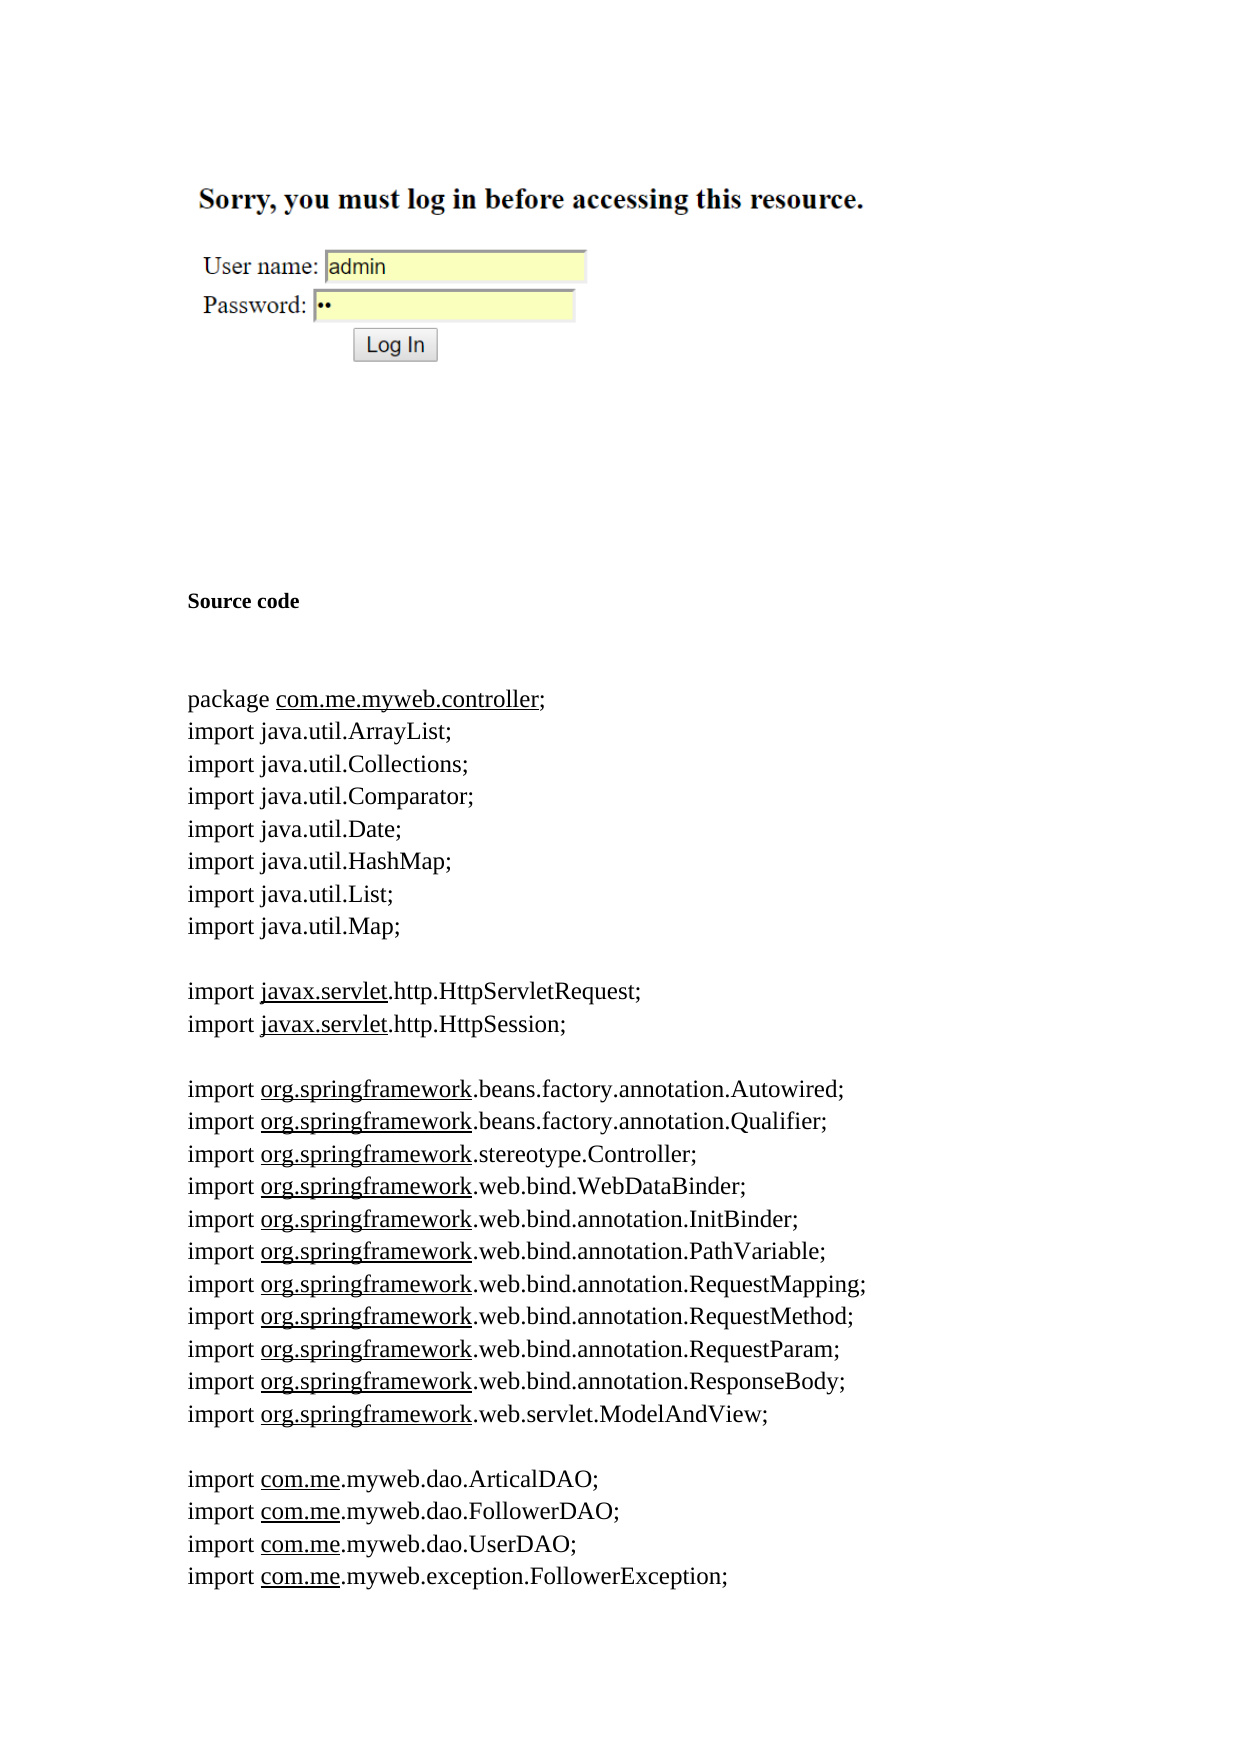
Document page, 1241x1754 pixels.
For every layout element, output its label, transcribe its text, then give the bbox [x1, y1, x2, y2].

text import javax.servlet.http.HttpSession; [187, 1007, 1053, 1039]
text package com.me.myweb.controller; [187, 682, 1053, 714]
text import com.me.myweb.dao.FollowerDAO; [187, 1494, 1053, 1527]
text import org.springframework.web.servlet.ModelAndView; [187, 1397, 1053, 1429]
text import org.springframework.web.bind.annotation.ResponseBody; [187, 1364, 1053, 1397]
picture [187, 162, 1053, 555]
text import com.me.myweb.exception.FollowerException; [187, 1559, 1053, 1592]
text import org.springframework.beans.factory.annotation.Autowired; [187, 1072, 1053, 1104]
text import java.util.ArrayList; [187, 714, 1053, 747]
text import org.springframework.beans.factory.annotation.Qualifier; [187, 1104, 1053, 1137]
text import org.springframework.web.bind.annotation.RequestMapping; [187, 1267, 1053, 1299]
text import javax.servlet.http.HttpServletRequest; [187, 974, 1053, 1007]
text import com.me.myweb.dao.ArticalDAO; [187, 1462, 1053, 1494]
text import org.springframework.web.bind.WebDataBinder; [187, 1169, 1053, 1202]
text import org.springframework.web.bind.annotation.RequestMethod; [187, 1299, 1053, 1332]
text import java.util.Collections; [187, 747, 1053, 779]
text import java.util.Comparator; [187, 779, 1053, 812]
text import java.util.HashMap; [187, 844, 1053, 877]
text import java.util.Map; [187, 909, 1053, 942]
text import org.springframework.web.bind.annotation.PathVariable; [187, 1234, 1053, 1267]
text import org.springframework.web.bind.annotation.InitBinder; [187, 1202, 1053, 1234]
text Source code [187, 584, 1053, 617]
text import org.springframework.stereotype.Controller; [187, 1137, 1053, 1169]
text import org.springframework.web.bind.annotation.RequestParam; [187, 1332, 1053, 1364]
text import java.util.List; [187, 877, 1053, 909]
text import java.util.Date; [187, 812, 1053, 844]
text import com.me.myweb.dao.UserDAO; [187, 1527, 1053, 1559]
